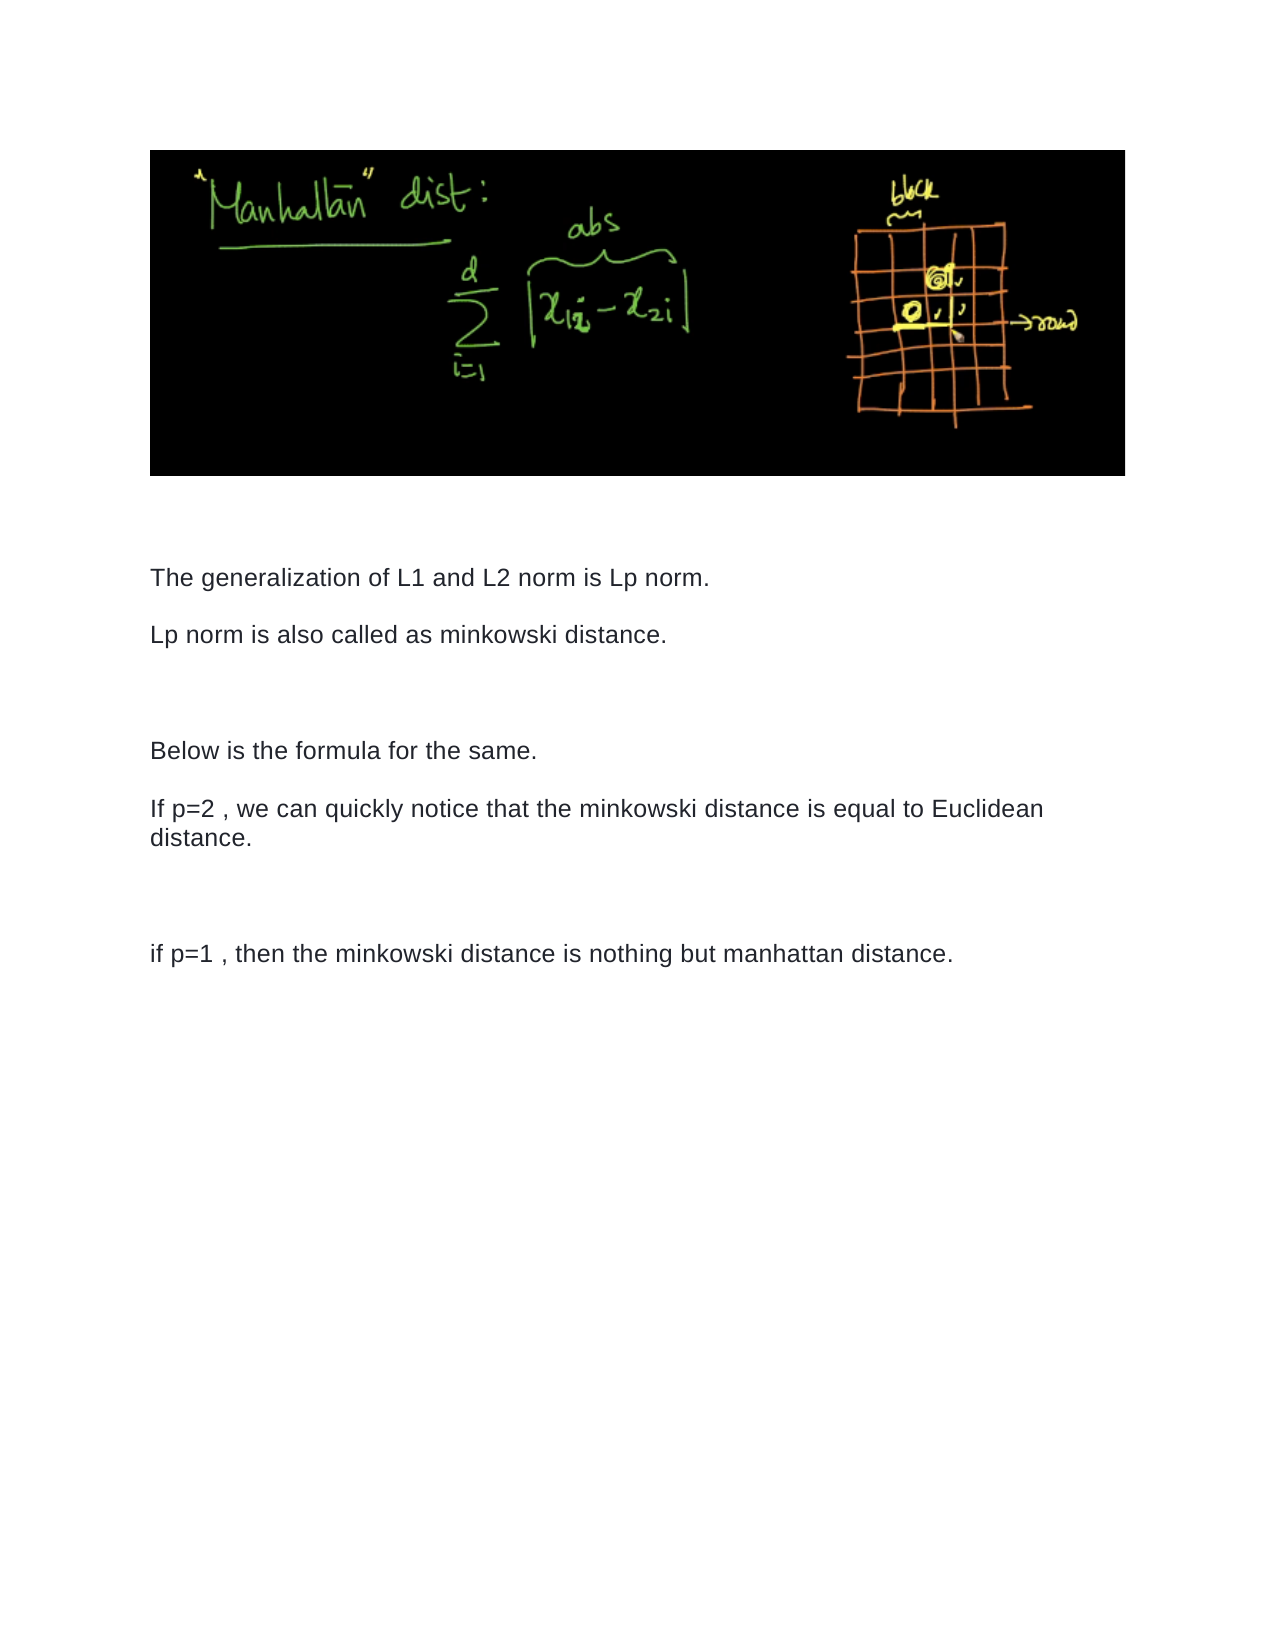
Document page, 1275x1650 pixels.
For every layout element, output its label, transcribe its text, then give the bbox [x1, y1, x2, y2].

text Below is the formula for the same. [150, 736, 1125, 765]
picture [150, 150, 1125, 476]
text if p=1 , then the minkowski distance is nothing but manhattan distance. [150, 939, 1125, 968]
text If p=2 , we can quickly notice that the minkowski distance is equal to Euclidean distance. [150, 794, 1125, 852]
text Lp norm is also called as minkowski distance. [150, 621, 1125, 649]
text The generalization of L1 and L2 norm is Lp norm. [150, 563, 1125, 591]
